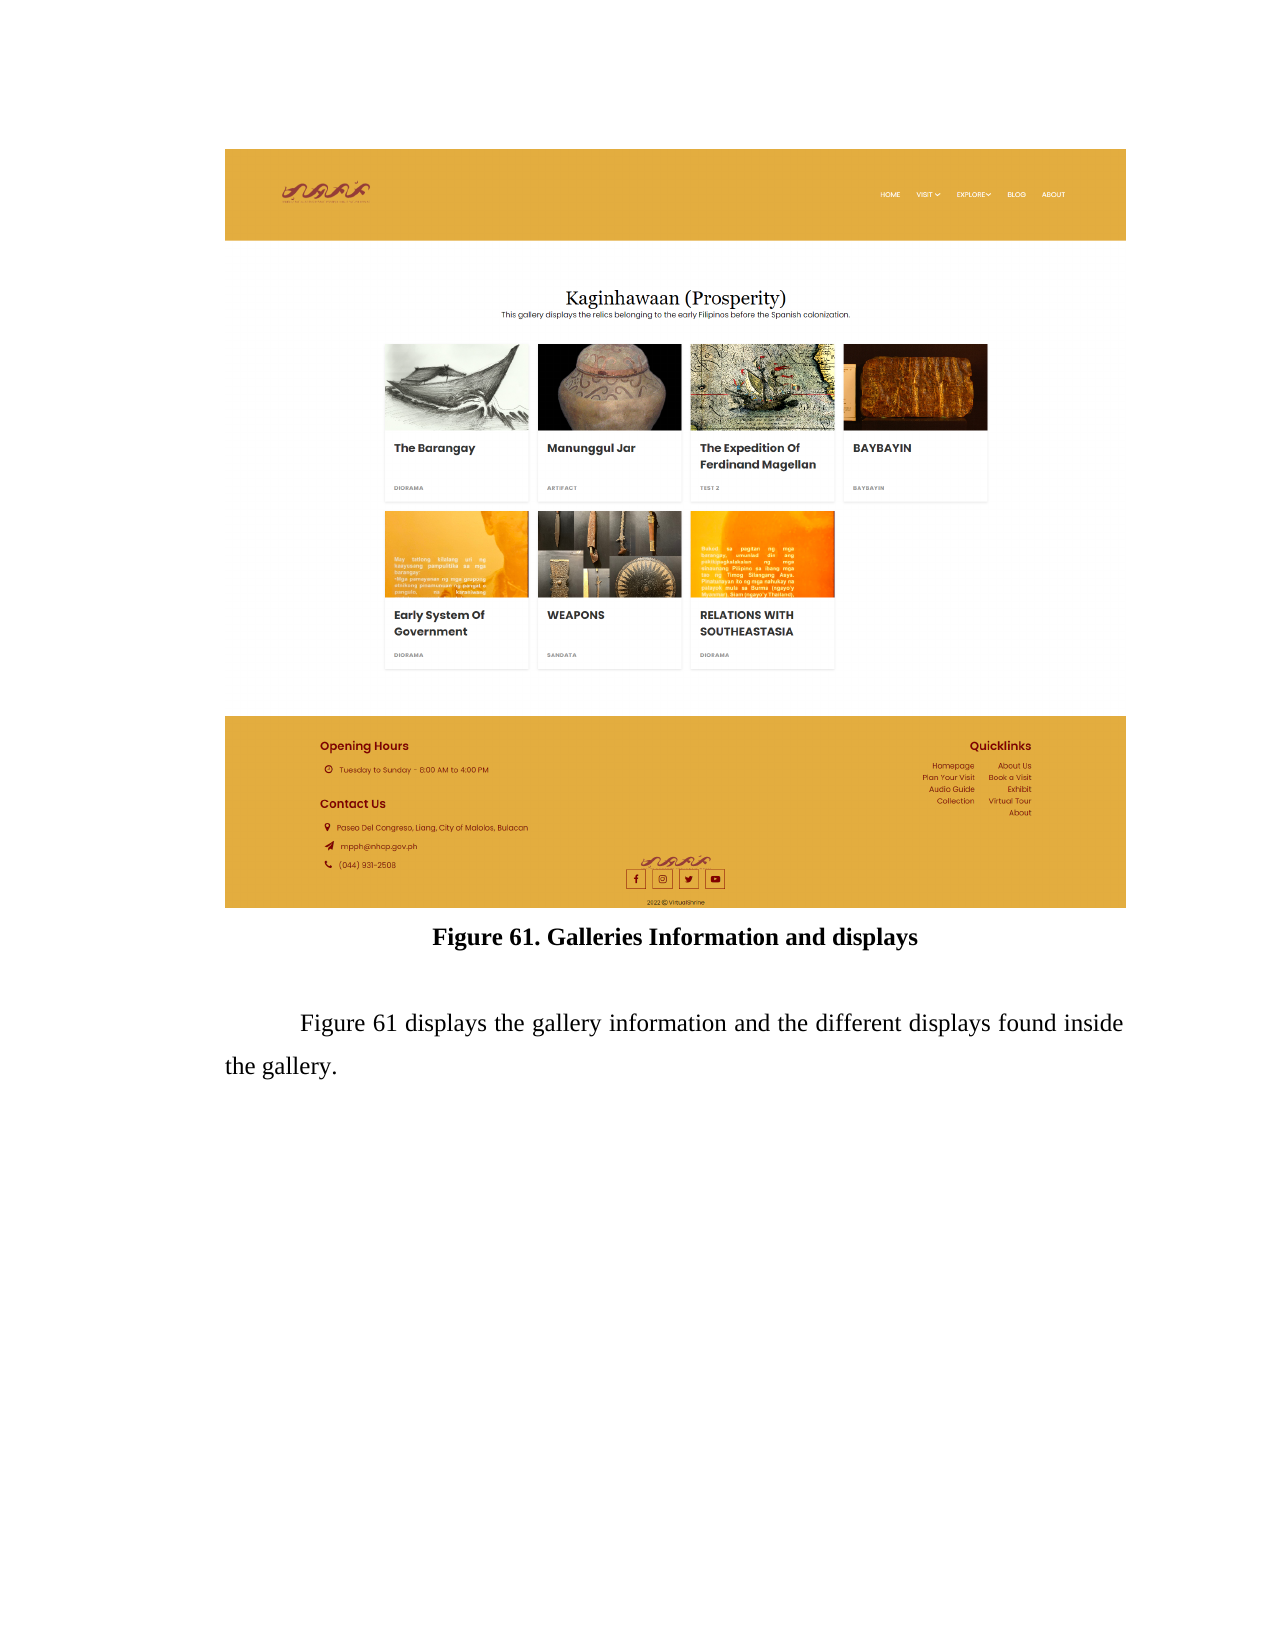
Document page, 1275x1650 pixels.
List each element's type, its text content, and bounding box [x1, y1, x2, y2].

picture [225, 149, 1126, 908]
text Figure 61. Galleries Information and displays [225, 922, 1125, 951]
text Figure 61 displays the gallery information and the different displays found inside the gallery. [225, 1008, 1125, 1080]
